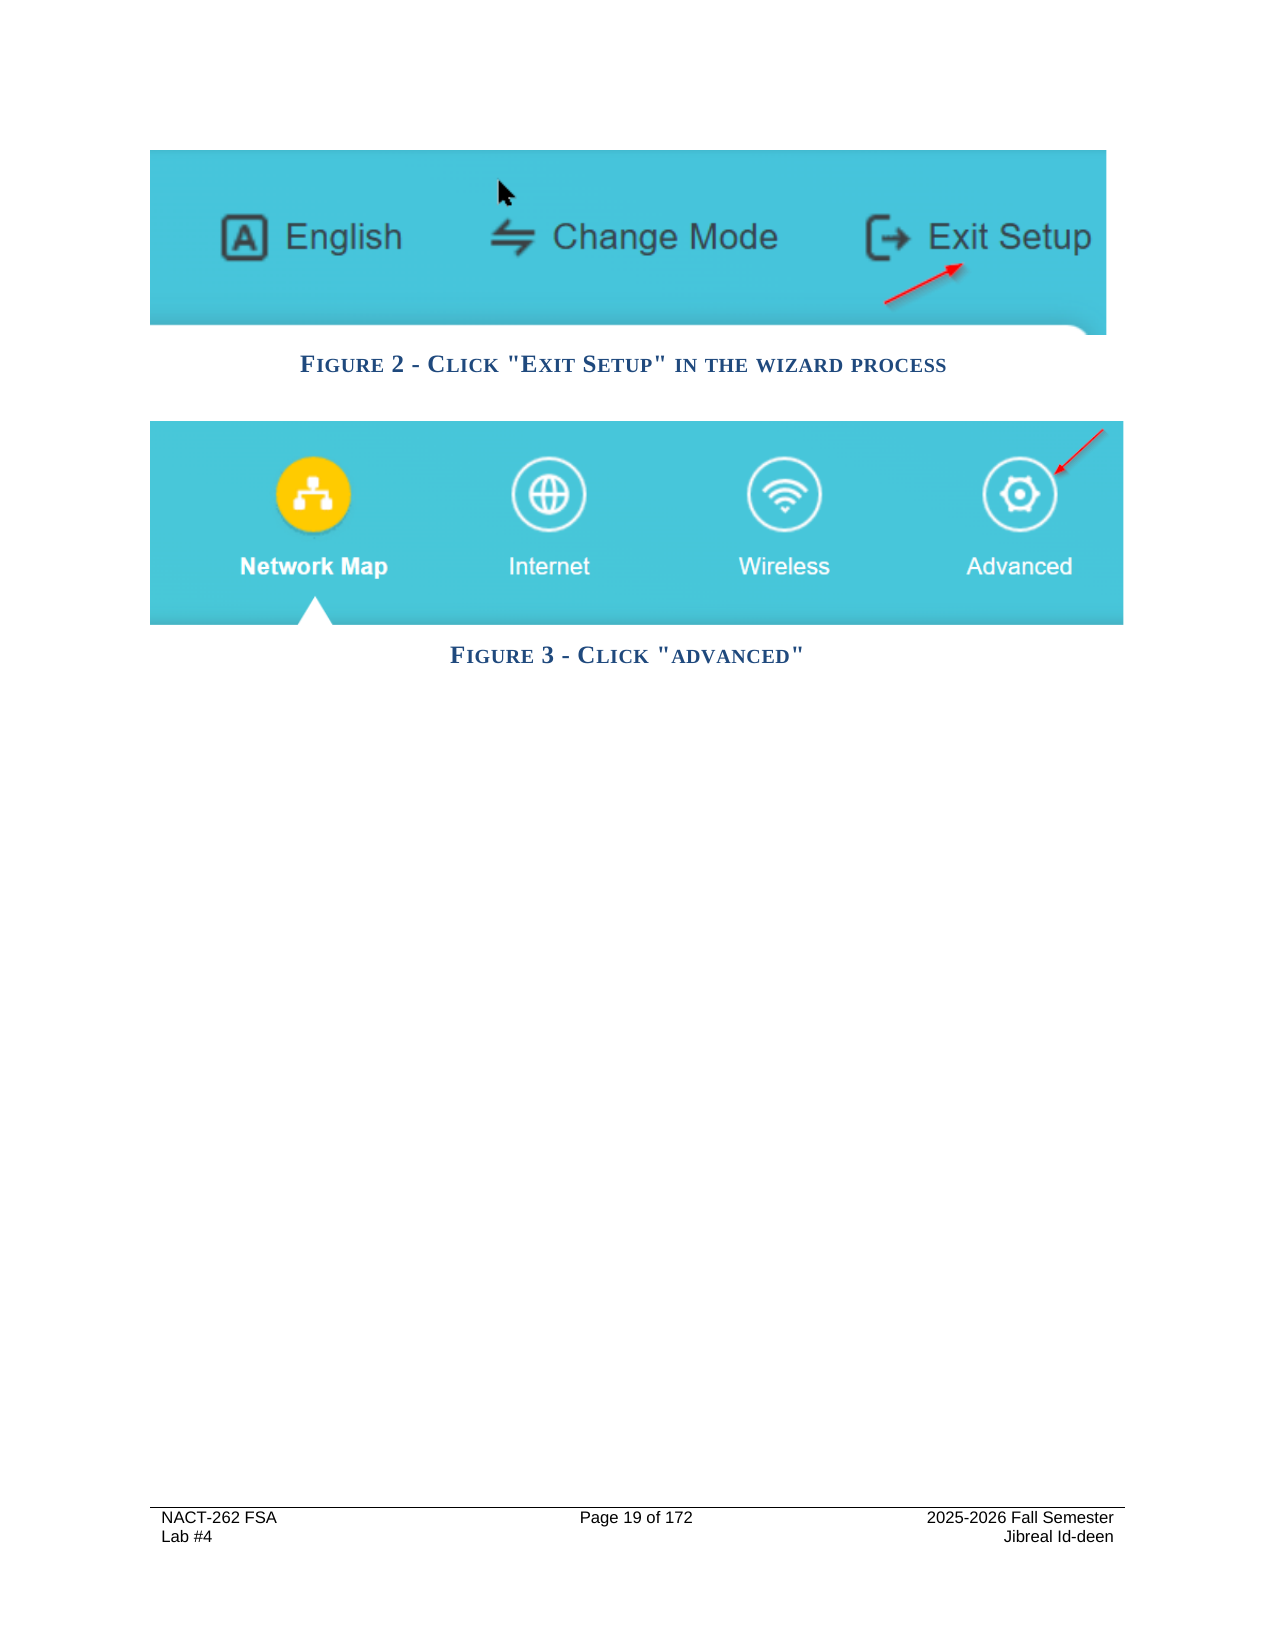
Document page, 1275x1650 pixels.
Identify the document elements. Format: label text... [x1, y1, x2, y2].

picture [150, 150, 1107, 335]
picture [150, 421, 1124, 626]
